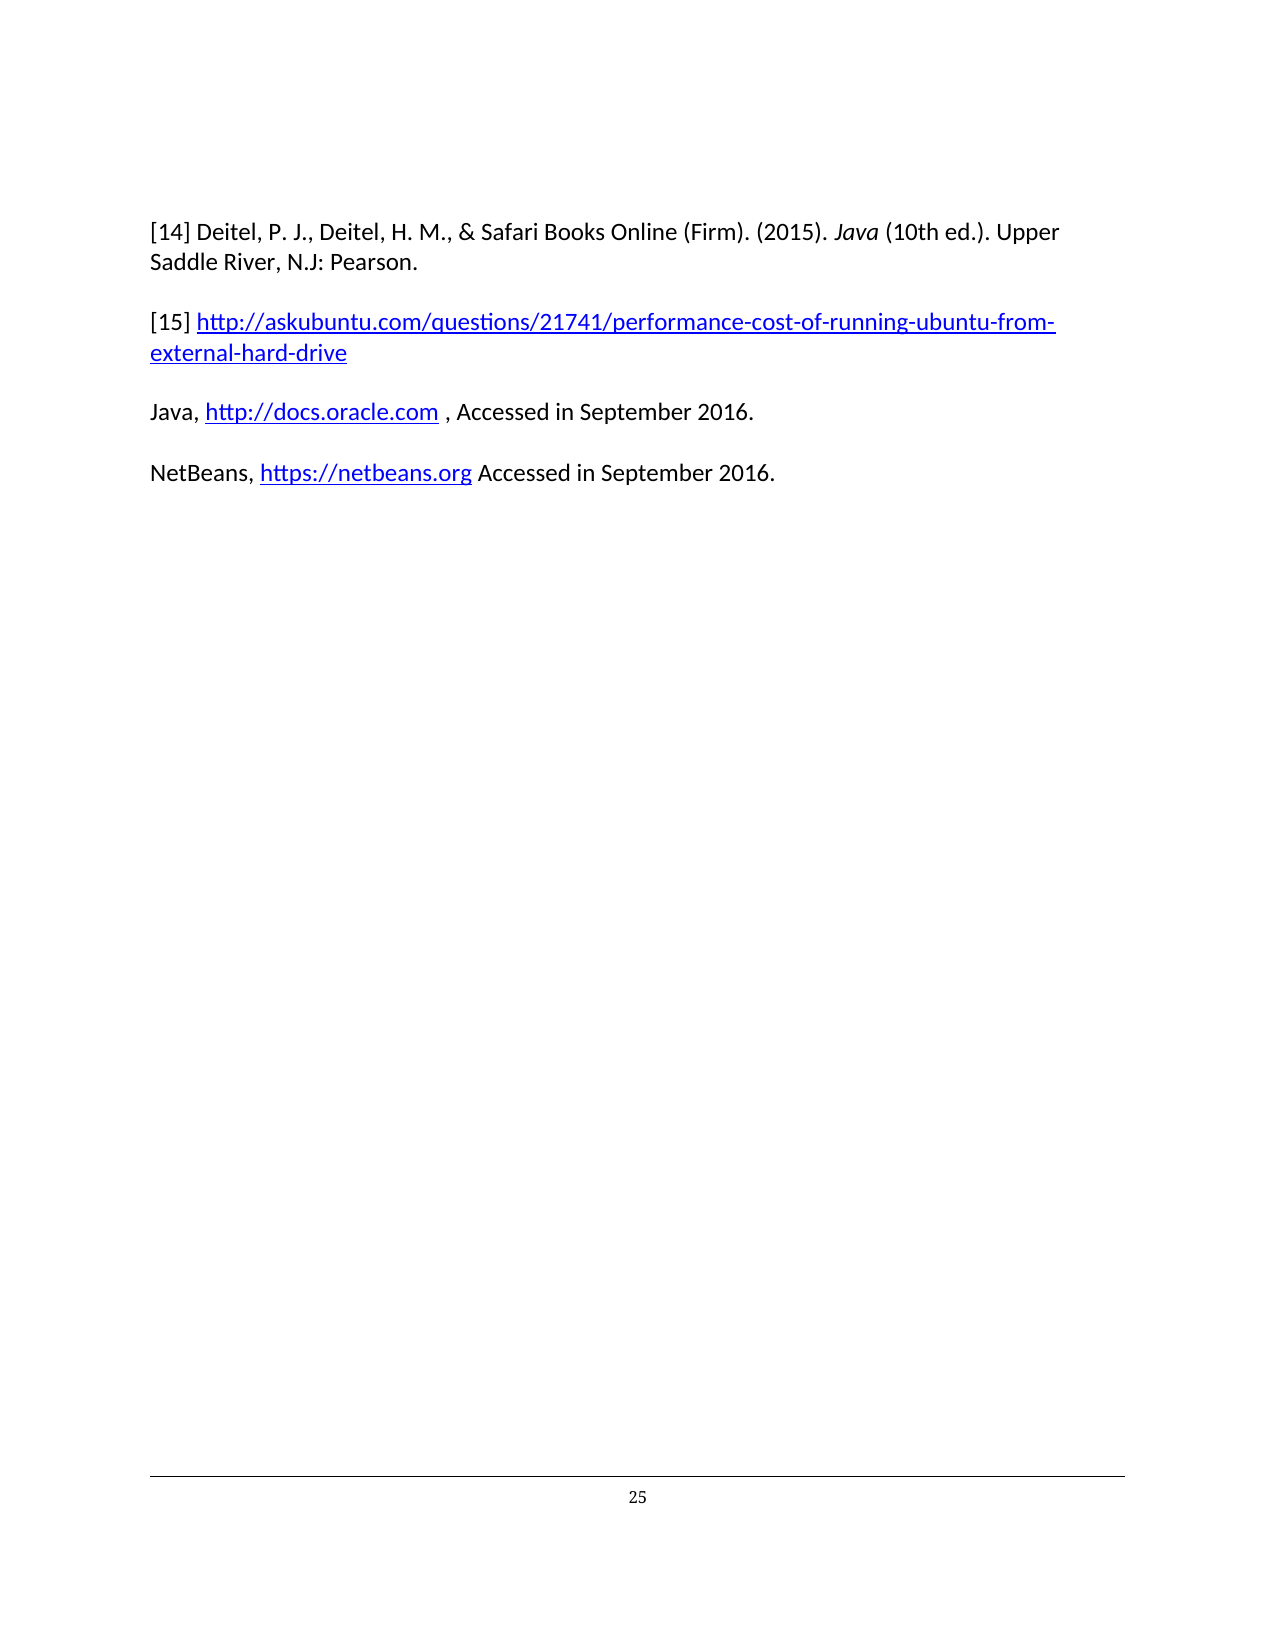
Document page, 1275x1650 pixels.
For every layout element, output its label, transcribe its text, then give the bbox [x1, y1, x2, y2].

text NetBeans, https://netbeans.org Accessed in September 2016. [150, 457, 1125, 488]
text [14] Deitel, P. J., Deitel, H. M., & Safari Books Online (Firm). (2015). Java (10th ed.). Upper Saddle River, N.J: Pearson. [150, 216, 1125, 277]
text Java, http://docs.oracle.com , Accessed in September 2016. [150, 396, 1125, 427]
text [15] http://askubuntu.com/questions/21741/performance-cost-of-running-ubuntu-from-external-hard-drive [150, 306, 1125, 367]
